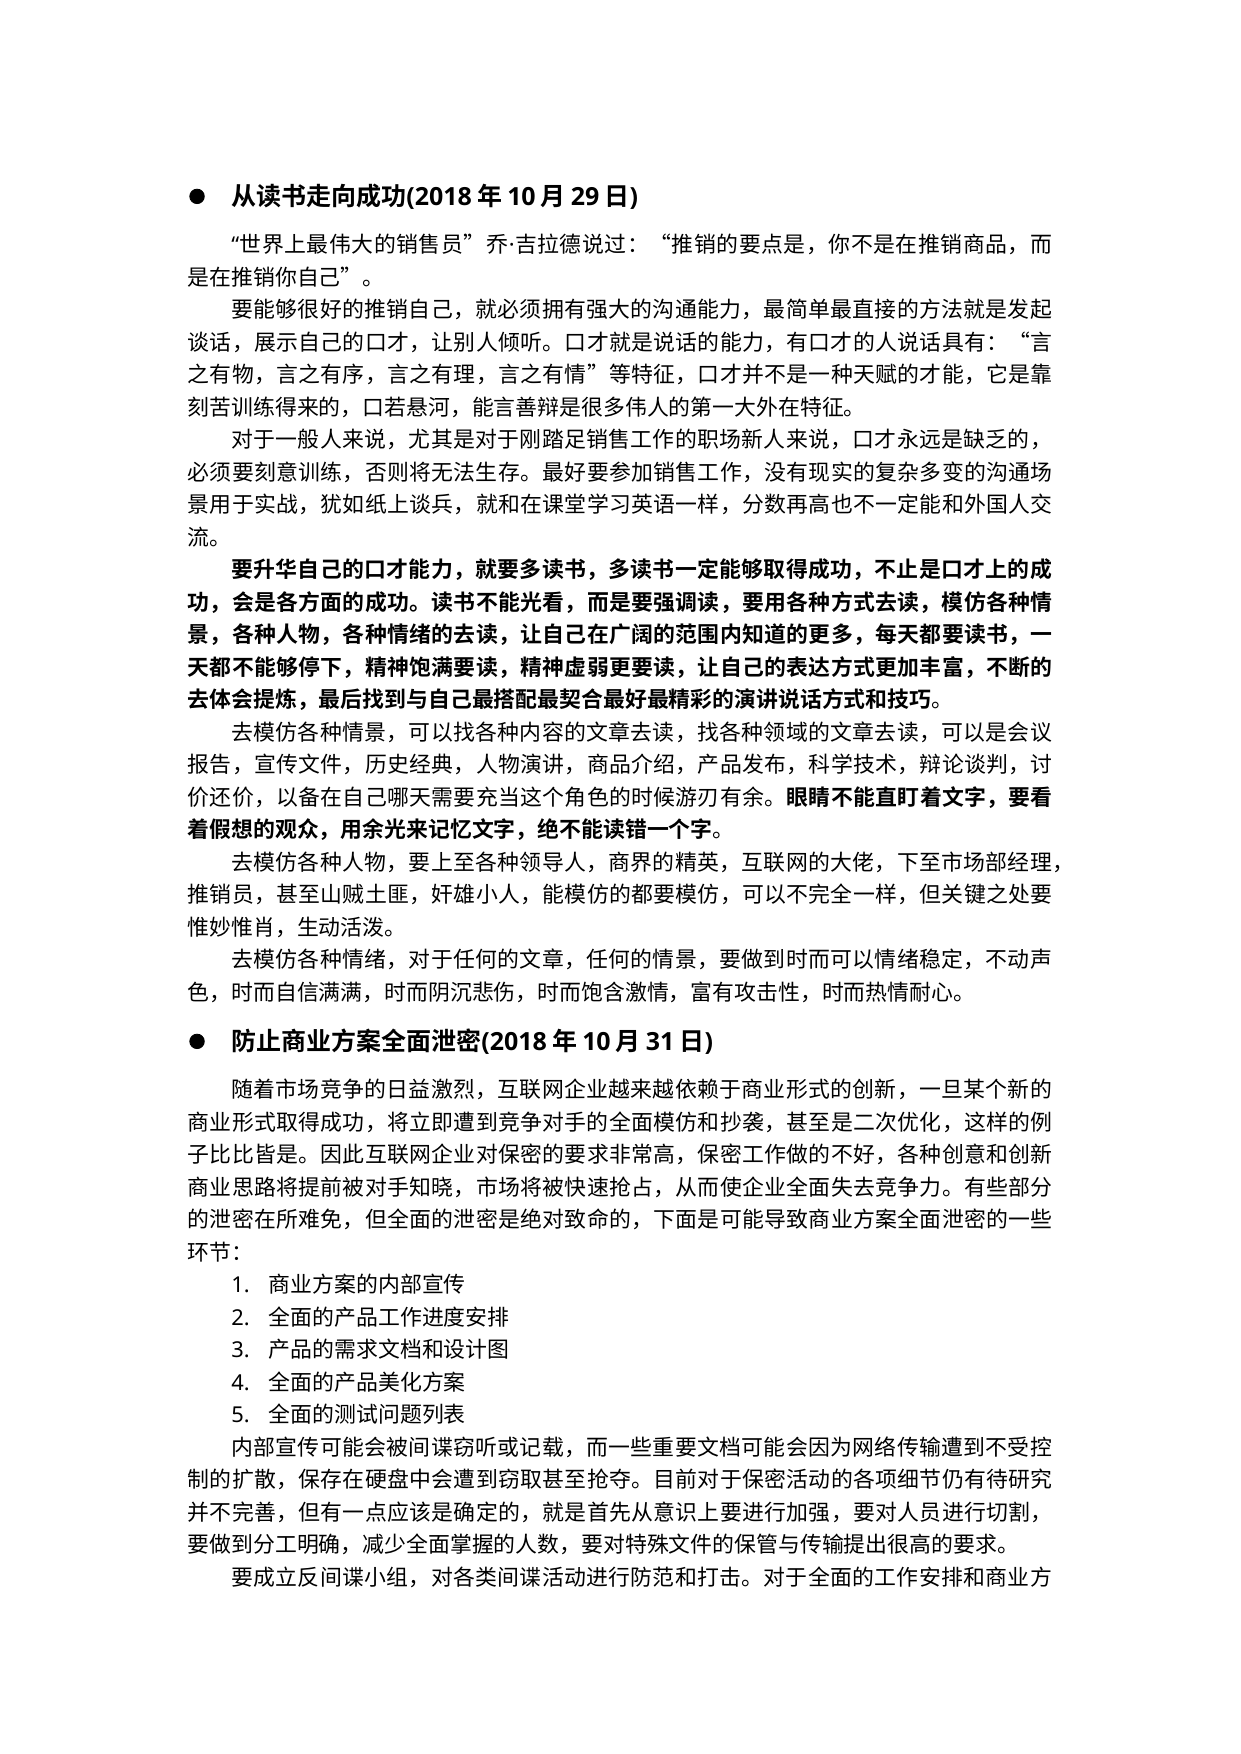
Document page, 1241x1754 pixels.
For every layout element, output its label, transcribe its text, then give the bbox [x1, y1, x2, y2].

text 去模仿各种人物，要上至各种领导人，商界的精英，互联网的大佬，下至市场部经理，推销员，甚至山贼土匪，奸雄小人，能模仿的都要模仿，可以不完全一样，但关键之处要惟妙惟肖，生动活泼。 [187, 844, 1053, 942]
list 商业方案的内部宣传 [231, 1267, 1053, 1299]
text 去模仿各种情绪，对于任何的文章，任何的情景，要做到时而可以情绪稳定，不动声色，时而自信满满，时而阴沉悲伤，时而饱含激情，富有攻击性，时而热情耐心。 [187, 942, 1053, 1007]
list 全面的产品美化方案 [231, 1364, 1053, 1397]
text 内部宣传可能会被间谍窃听或记载，而一些重要文档可能会因为网络传输遭到不受控制的扩散，保存在硬盘中会遭到窃取甚至抢夺。目前对于保密活动的各项细节仍有待研究，并不完善，但有一点应该是确定的，就是首先从意识上要进行加强，要对人员进行切割，要做到分工明确，减少全面掌握的人数，要对特殊文件的保管与传输提出很高的要求。 [187, 1429, 1053, 1559]
text 对于一般人来说，尤其是对于刚踏足销售工作的职场新人来说，口才永远是缺乏的，必须要刻意训练，否则将无法生存。最好要参加销售工作，没有现实的复杂多变的沟通场景用于实战，犹如纸上谈兵，就和在课堂学习英语一样，分数再高也不一定能和外国人交流。 [187, 422, 1053, 552]
list 从读书走向成功(2018年10月29日) [187, 162, 1053, 227]
text “世界上最伟大的销售员”乔·吉拉德说过：“推销的要点是，你不是在推销商品，而是在推销你自己”。 [187, 227, 1053, 292]
text 随着市场竞争的日益激烈，互联网企业越来越依赖于商业形式的创新，一旦某个新的商业形式取得成功，将立即遭到竞争对手的全面模仿和抄袭，甚至是二次优化，这样的例子比比皆是。因此互联网企业对保密的要求非常高，保密工作做的不好，各种创意和创新，商业思路将提前被对手知晓，市场将被快速抢占，从而使企业全面失去竞争力。有些部分的泄密在所难免，但全面的泄密是绝对致命的，下面是可能导致商业方案全面泄密的一些环节： [187, 1072, 1053, 1267]
text 要升华自己的口才能力，就要多读书，多读书一定能够取得成功，不止是口才上的成功，会是各方面的成功。读书不能光看，而是要强调读，要用各种方式去读，模仿各种情景，各种人物，各种情绪的去读，让自己在广阔的范围内知道的更多，每天都要读书，一天都不能够停下，精神饱满要读，精神虚弱更要读，让自己的表达方式更加丰富，不断的去体会提炼，最后找到与自己最搭配最契合最好最精彩的演讲说话方式和技巧。 [187, 552, 1053, 714]
list 产品的需求文档和设计图 [231, 1332, 1053, 1364]
list 全面的产品工作进度安排 [231, 1299, 1053, 1332]
text 要能够很好的推销自己，就必须拥有强大的沟通能力，最简单最直接的方法就是发起谈话，展示自己的口才，让别人倾听。口才就是说话的能力，有口才的人说话具有：“言之有物，言之有序，言之有理，言之有情”等特征，口才并不是一种天赋的才能，它是靠刻苦训练得来的，口若悬河，能言善辩是很多伟人的第一大外在特征。 [187, 292, 1053, 422]
list 全面的测试问题列表 [231, 1397, 1053, 1429]
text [187, 1559, 1053, 1592]
list 防止商业方案全面泄密(2018年10月31日) [187, 1007, 1053, 1072]
text 去模仿各种情景，可以找各种内容的文章去读，找各种领域的文章去读，可以是会议报告，宣传文件，历史经典，人物演讲，商品介绍，产品发布，科学技术，辩论谈判，讨价还价，以备在自己哪天需要充当这个角色的时候游刃有余。眼睛不能直盯着文字，要看着假想的观众，用余光来记忆文字，绝不能读错一个字。 [187, 714, 1053, 844]
